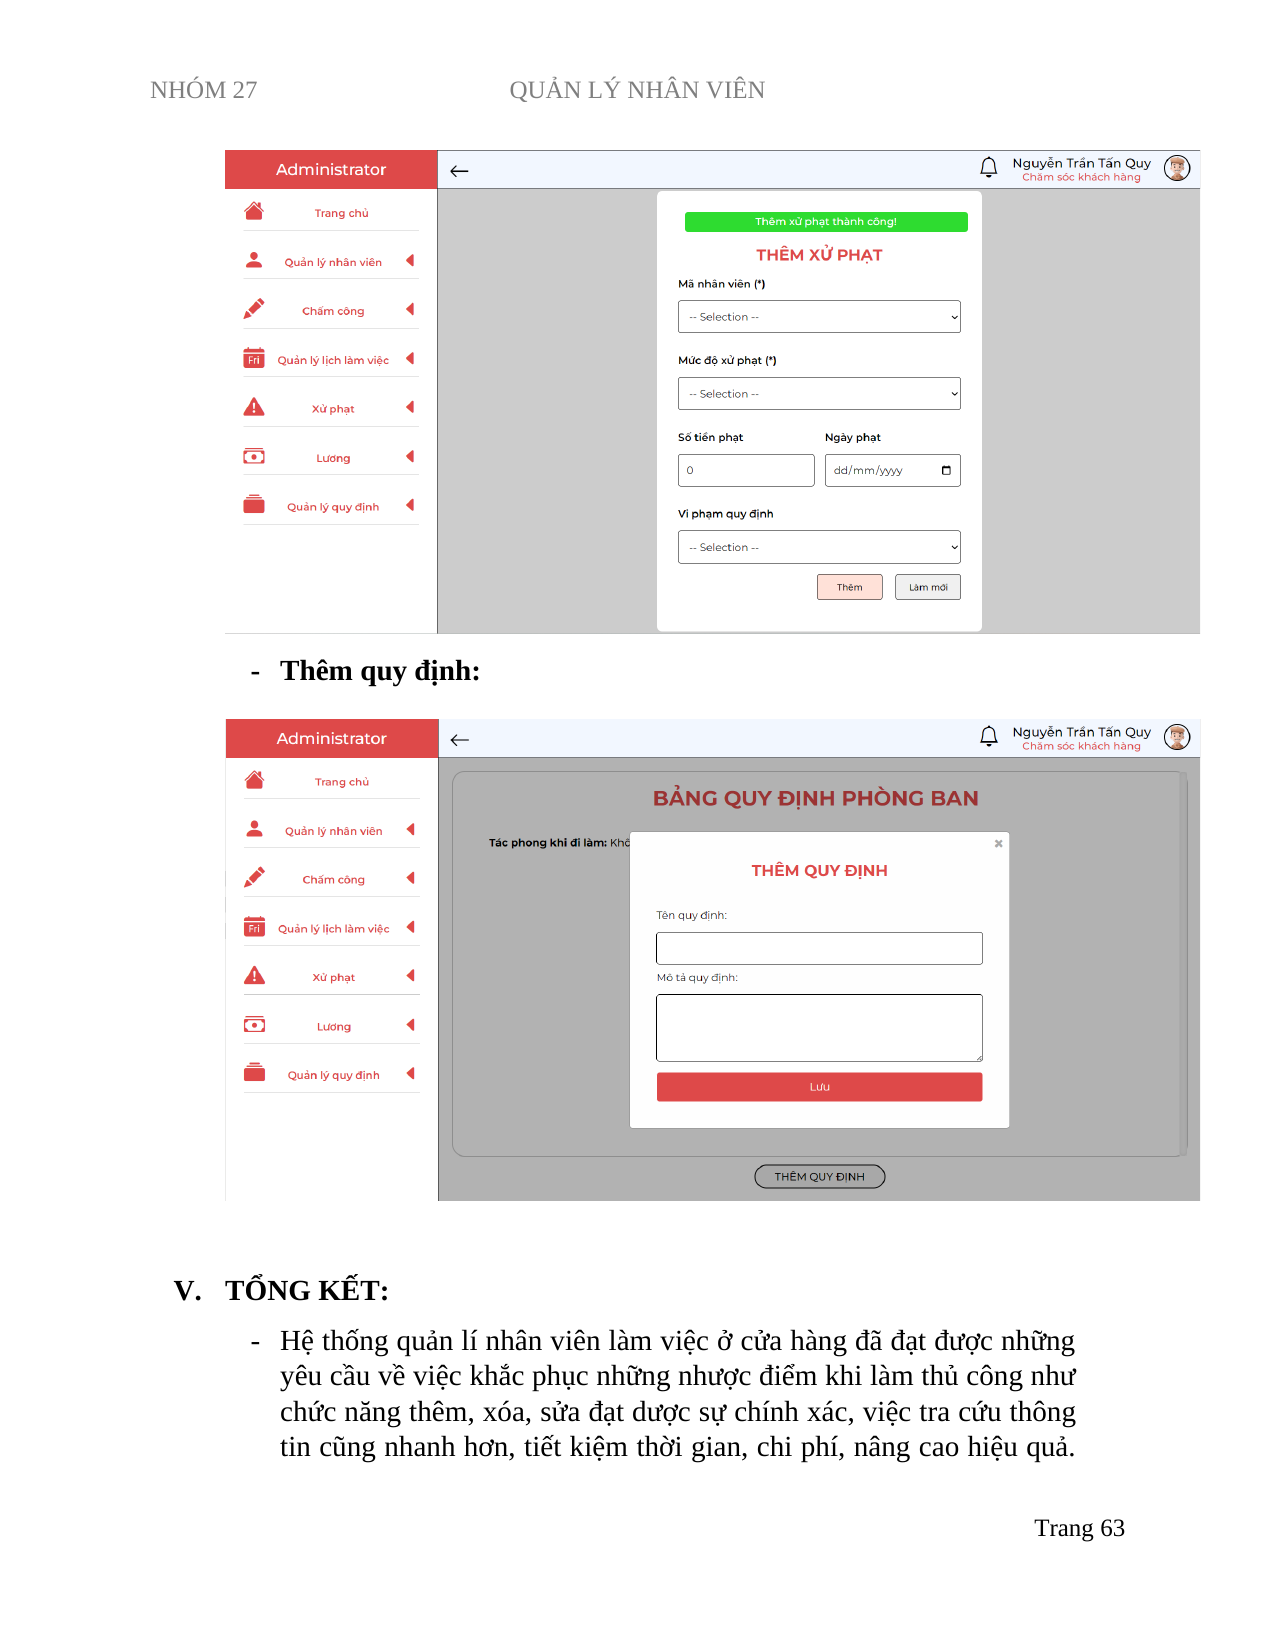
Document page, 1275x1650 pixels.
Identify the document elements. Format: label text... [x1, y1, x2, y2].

picture [225, 150, 1200, 634]
picture [225, 719, 1200, 1201]
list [250, 1323, 1077, 1462]
list TỔNG KẾT: [187, 1273, 1125, 1306]
list Thêm quy định: [250, 653, 1125, 686]
